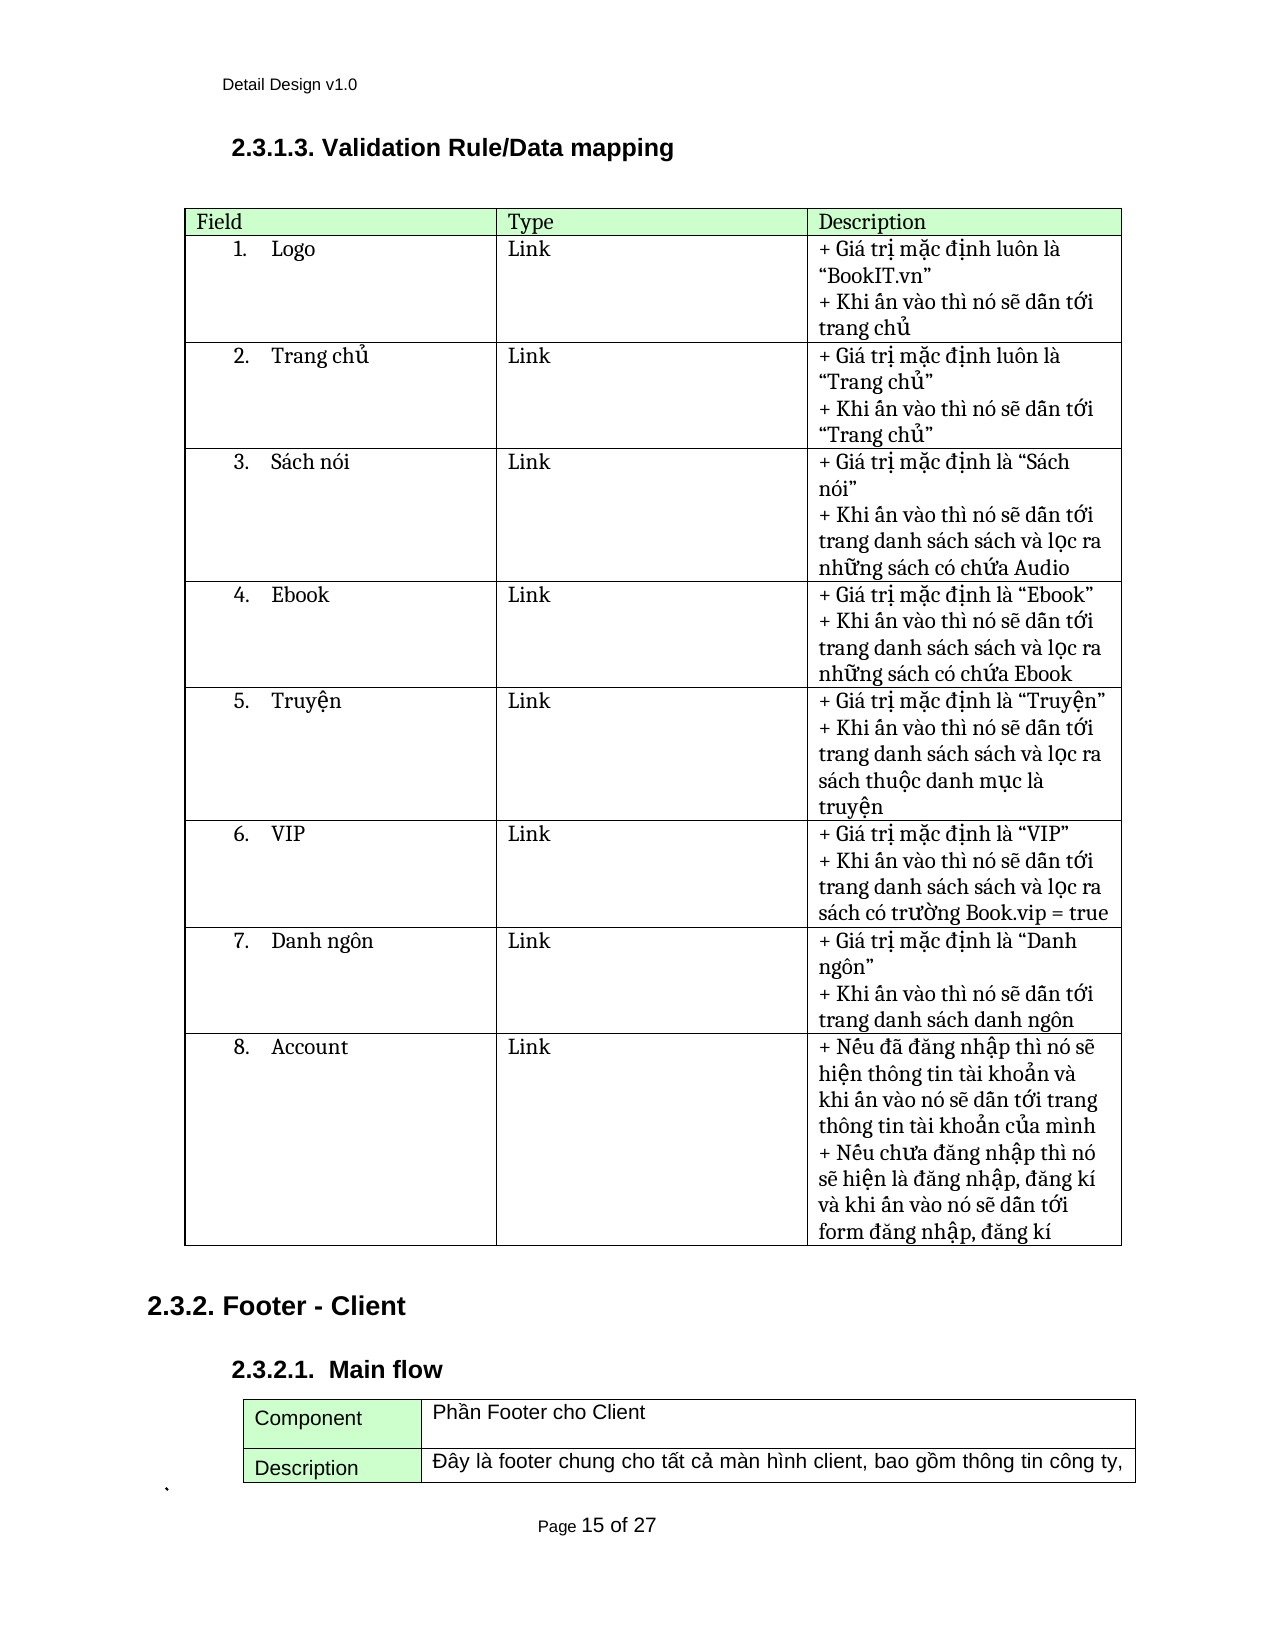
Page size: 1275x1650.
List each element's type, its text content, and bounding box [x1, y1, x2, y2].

table_cell + Giá trị mặc định luôn là “Trang chủ” + Khi ấn vào thì nó sẽ dẫn tới “Trang chủ” [808, 343, 1121, 448]
table_header Component [244, 1400, 421, 1448]
table_cell + Giá trị mặc định là “Sách nói” + Khi ấn vào thì nó sẽ dẫn tới trang danh sách sách và lọc ra những sách có chứa Audio [808, 449, 1121, 581]
table_cell Truyện [186, 688, 496, 820]
table_cell Link [497, 582, 807, 687]
table_cell Link [497, 688, 807, 820]
table_cell Link [497, 821, 807, 927]
table_cell Logo [186, 236, 496, 342]
table_cell Account [186, 1034, 496, 1245]
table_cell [422, 1449, 1135, 1482]
table_cell VIP [186, 821, 496, 927]
table_cell Ebook [186, 582, 496, 687]
table_cell Trang chủ [186, 343, 496, 448]
table_cell Link [497, 343, 807, 448]
table_cell + Giá trị mặc định luôn là “BookIT.vn” + Khi ấn vào thì nó sẽ dẫn tới trang chủ [808, 236, 1121, 342]
table_cell + Nếu đã đăng nhập thì nó sẽ hiện thông tin tài khoản và khi ấn vào nó sẽ dẫn tới trang thông tin tài khoản của mình + Nếu chưa đăng nhập thì nó sẽ hiện là đăng nhập, đăng kí và khi ấn vào nó sẽ dẫn tới form đăng nhập, đăng kí [808, 1034, 1121, 1245]
table_cell Link [497, 1034, 807, 1245]
table_cell + Giá trị mặc định là “Truyện” + Khi ấn vào thì nó sẽ dẫn tới trang danh sách sách và lọc ra sách thuộc danh mục là truyện [808, 688, 1121, 820]
table_cell + Giá trị mặc định là “VIP” + Khi ấn vào thì nó sẽ dẫn tới trang danh sách sách và lọc ra sách có trường Book.vip = true [808, 821, 1121, 927]
table_cell Description [244, 1449, 421, 1482]
table_header Description [808, 209, 1121, 235]
table_header Type [497, 209, 807, 235]
table_cell + Giá trị mặc định là “Danh ngôn” + Khi ấn vào thì nó sẽ dẫn tới trang danh sách danh ngôn [808, 928, 1121, 1033]
table_cell Sách nói [186, 449, 496, 581]
subtitle Validation Rule/Data mapping [231, 133, 1128, 162]
subtitle Main flow [231, 1355, 1128, 1384]
table_cell + Giá trị mặc định là “Ebook” + Khi ấn vào thì nó sẽ dẫn tới trang danh sách sách và lọc ra những sách có chứa Ebook [808, 582, 1121, 687]
table_header Field [186, 209, 496, 235]
table_header Phần Footer cho Client [422, 1400, 1135, 1448]
table_cell Link [497, 449, 807, 581]
table_cell Link [497, 928, 807, 1033]
subtitle Footer - Client [147, 1289, 1128, 1321]
table_cell Danh ngôn [186, 928, 496, 1033]
table_cell Link [497, 236, 807, 342]
